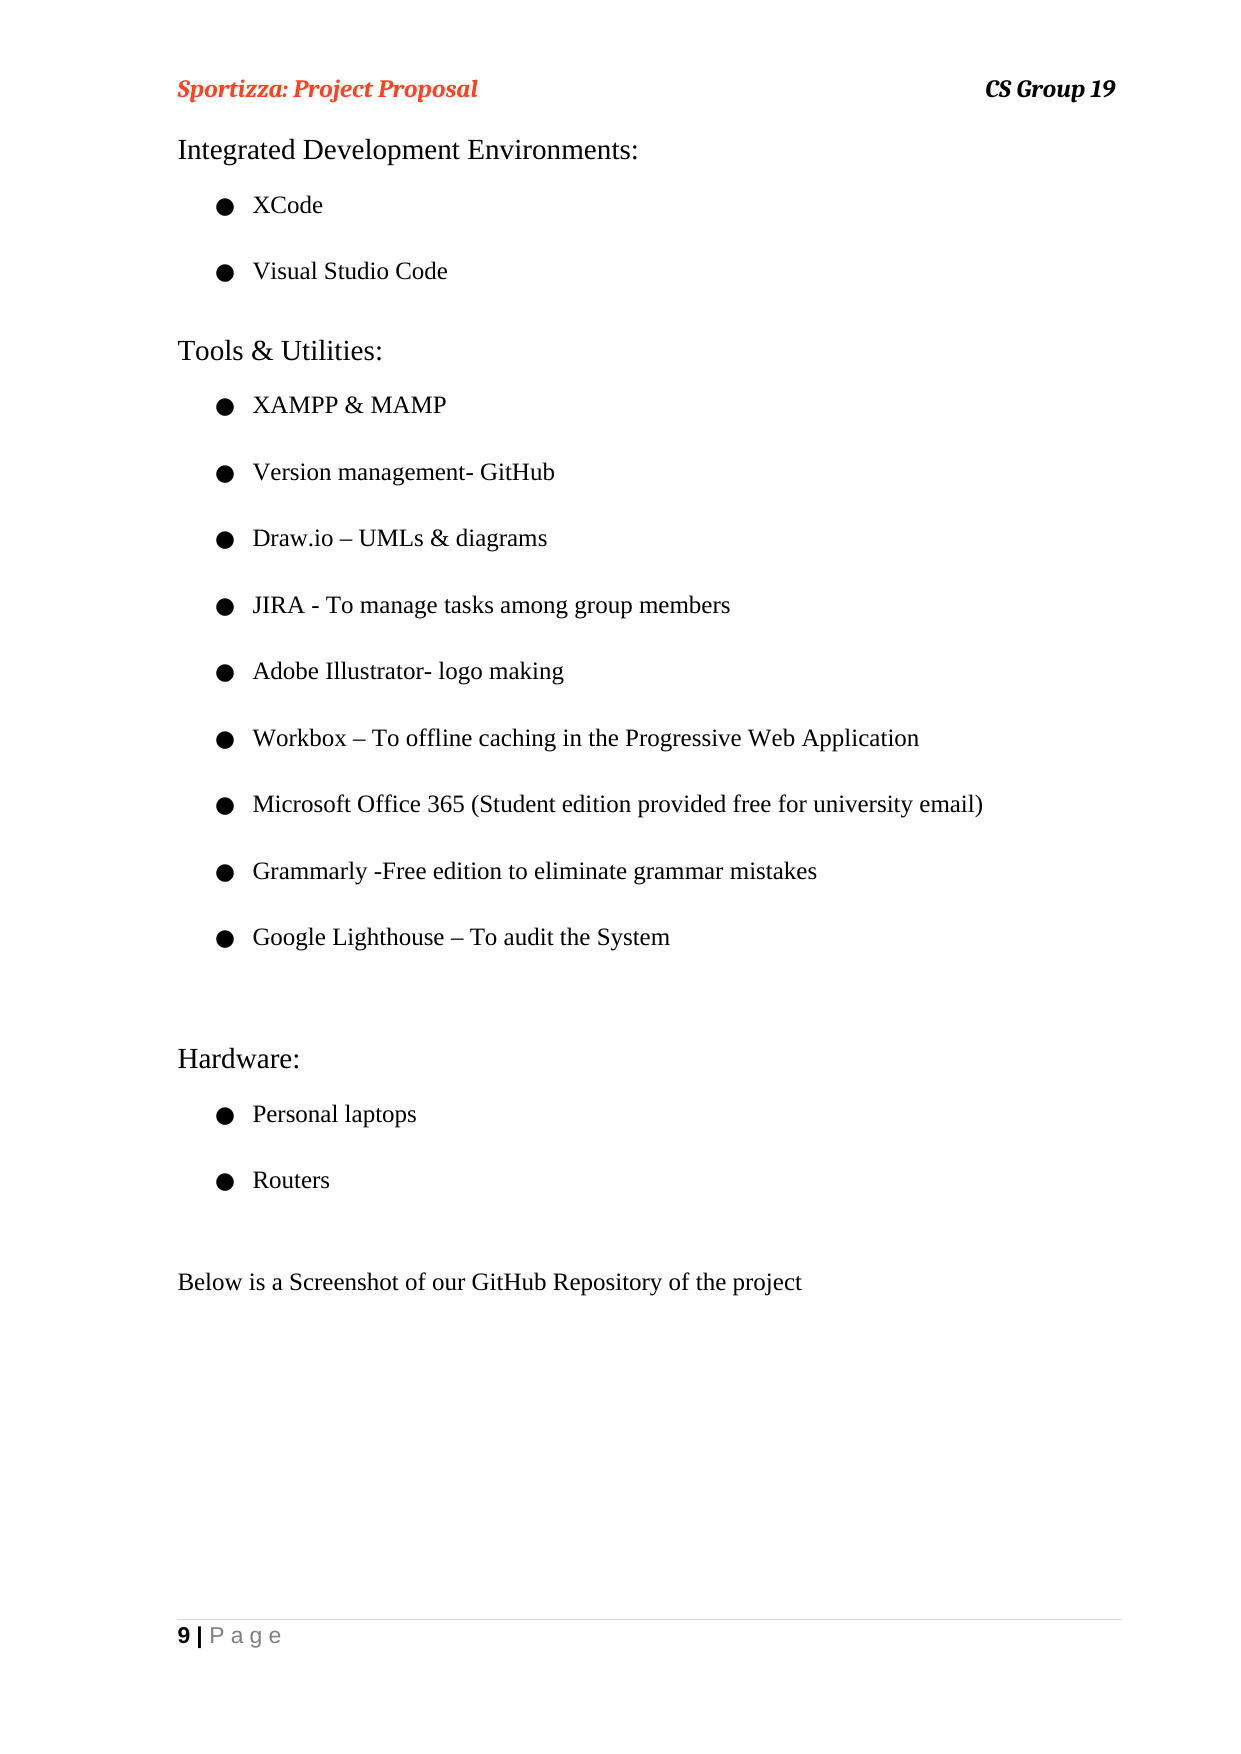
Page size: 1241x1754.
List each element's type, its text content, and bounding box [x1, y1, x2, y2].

list JIRA - To manage tasks among group members [215, 579, 1122, 626]
list Grammarly -Free edition to eliminate grammar mistakes [215, 845, 1122, 892]
list XAMPP & MAMP [215, 380, 1122, 427]
list Personal laptops [215, 1088, 1122, 1136]
subtitle Hardware: [177, 1042, 1122, 1075]
list Adobe Illustrator- logo making [215, 646, 1122, 693]
list XCode [215, 179, 1122, 226]
list Visual Studio Code [215, 246, 1122, 293]
list Routers [215, 1155, 1122, 1202]
list Workbox – To offline caching in the Progressive Web Application [215, 712, 1122, 759]
text Below is a Screenshot of our GitHub Repository of the project [177, 1267, 1122, 1296]
list Version management- GitHub [215, 446, 1122, 493]
list Draw.io – UMLs & diagrams [215, 513, 1122, 560]
list Microsoft Office 365 (Student edition provided free for university email) [215, 779, 1122, 826]
subtitle Integrated Development Environments: [177, 132, 1122, 166]
subtitle Tools & Utilities: [177, 333, 1122, 367]
list Google Lighthouse – To audit the System [215, 912, 1122, 959]
